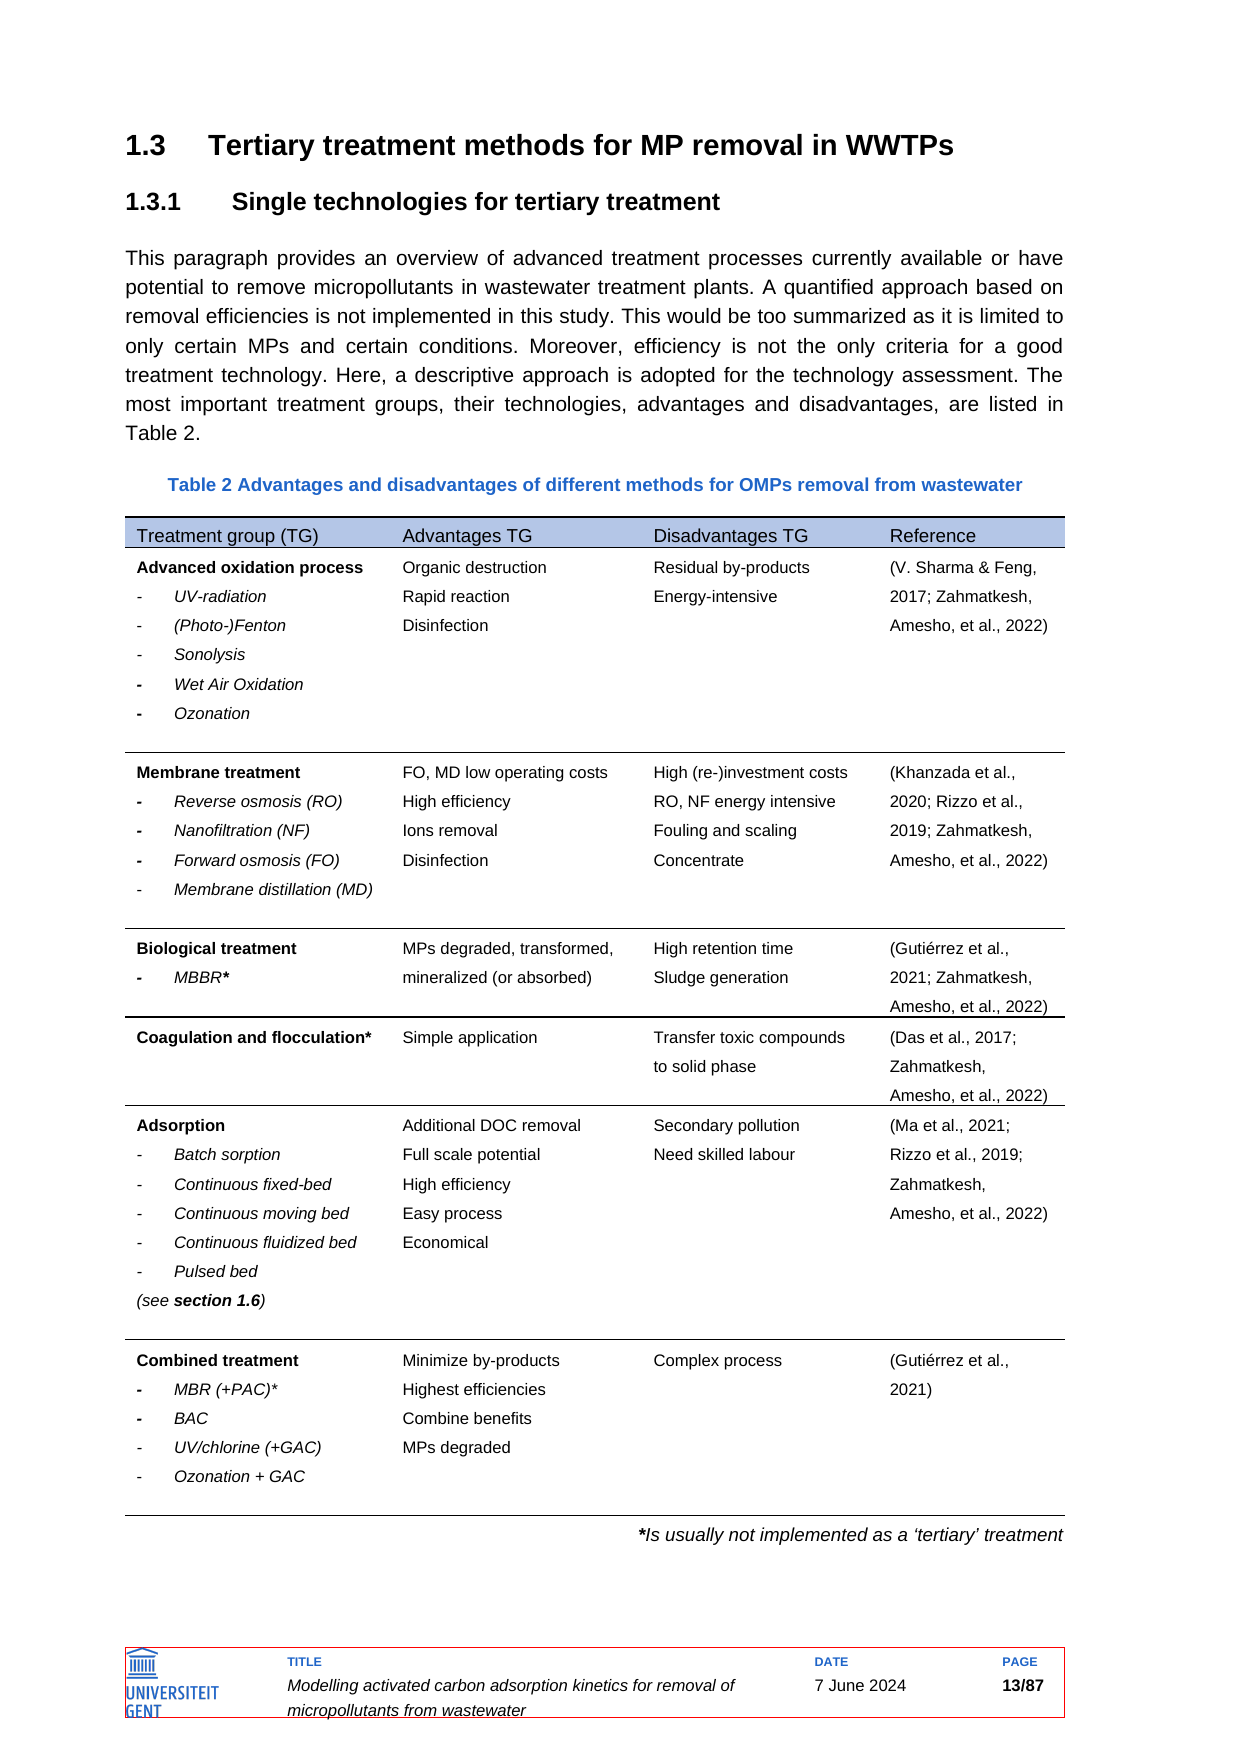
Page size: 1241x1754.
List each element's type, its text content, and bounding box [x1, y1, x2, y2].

table_cell MPs degraded, transformed, mineralized (or absorbed) [391, 929, 642, 1016]
table_cell (Ma et al., 2021; Rizzo et al., 2019; Zahmatkesh, Amesho, et al., 2022) [878, 1106, 1065, 1339]
table_header Disadvantages TG [642, 518, 878, 547]
text *Is usually not implemented as a ‘tertiary’ treatment [125, 1516, 1065, 1546]
table_header Reference [878, 518, 1065, 547]
picture [95, 1623, 252, 1749]
table_cell Complex process [642, 1340, 878, 1515]
table_cell High retention time Sludge generation [642, 929, 878, 1016]
table_cell Organic destruction Rapid reaction Disinfection [391, 548, 642, 752]
table_header Advantages TG [391, 518, 642, 547]
text Table 2 Advantages and disadvantages of different methods for OMPs removal from wastewater [125, 474, 1065, 496]
table_cell Transfer toxic compounds to solid phase [642, 1018, 878, 1105]
table_cell Combined treatment MBR (+PAC)* BAC UV/chlorine (+GAC) Ozonation + GAC [125, 1340, 391, 1515]
table_cell (Gutiérrez et al., 2021; Zahmatkesh, Amesho, et al., 2022) [878, 929, 1065, 1016]
table_cell (Das et al., 2017; Zahmatkesh, Amesho, et al., 2022) [878, 1018, 1065, 1105]
table_cell Simple application [391, 1018, 642, 1105]
table_cell Additional DOC removal Full scale potential High efficiency Easy process Economical [391, 1106, 642, 1339]
table_cell Membrane treatment Reverse osmosis (RO) Nanofiltration (NF) Forward osmosis (FO) Membrane distillation (MD) [125, 753, 391, 928]
table_cell (Khanzada et al., 2020; Rizzo et al., 2019; Zahmatkesh, Amesho, et al., 2022) [878, 753, 1065, 928]
table_cell Coagulation and flocculation* [125, 1018, 391, 1105]
table_cell Biological treatment MBBR* [125, 929, 391, 1016]
table_cell Residual by-products Energy-intensive [642, 548, 878, 752]
table_header Treatment group (TG) [125, 518, 391, 547]
table_cell Secondary pollution Need skilled labour [642, 1106, 878, 1339]
text This paragraph provides an overview of advanced treatment processes currently available or have potential to remove micropollutants in wastewater treatment plants. A quantified approach based on removal efficiencies is not implemented in this study. This would be too summarized as it is limited to only certain MPs and certain conditions. Moreover, efficiency is not the only criteria for a good treatment technology. Here, a descriptive approach is adopted for the technology assessment. The most important treatment groups, their technologies, advantages and disadvantages, are listed in Table 2. [125, 241, 1065, 445]
table_cell (Gutiérrez et al., 2021) [878, 1340, 1065, 1515]
table_cell FO, MD low operating costs High efficiency Ions removal Disinfection [391, 753, 642, 928]
table_cell High (re-)investment costs RO, NF energy intensive Fouling and scaling Concentrate [642, 753, 878, 928]
subtitle Single technologies for tertiary treatment [125, 182, 1065, 216]
subtitle Tertiary treatment methods for MP removal in WWTPs [125, 124, 1065, 162]
table_cell Adsorption Batch sorption Continuous fixed-bed Continuous moving bed Continuous fluidized bed Pulsed bed (see section 1.6) [125, 1106, 391, 1339]
table_cell Advanced oxidation process UV-radiation (Photo-)Fenton Sonolysis Wet Air Oxidation Ozonation [125, 548, 391, 752]
table_cell Minimize by-products Highest efficiencies Combine benefits MPs degraded [391, 1340, 642, 1515]
table_cell (V. Sharma & Feng, 2017; Zahmatkesh, Amesho, et al., 2022) [878, 548, 1065, 752]
